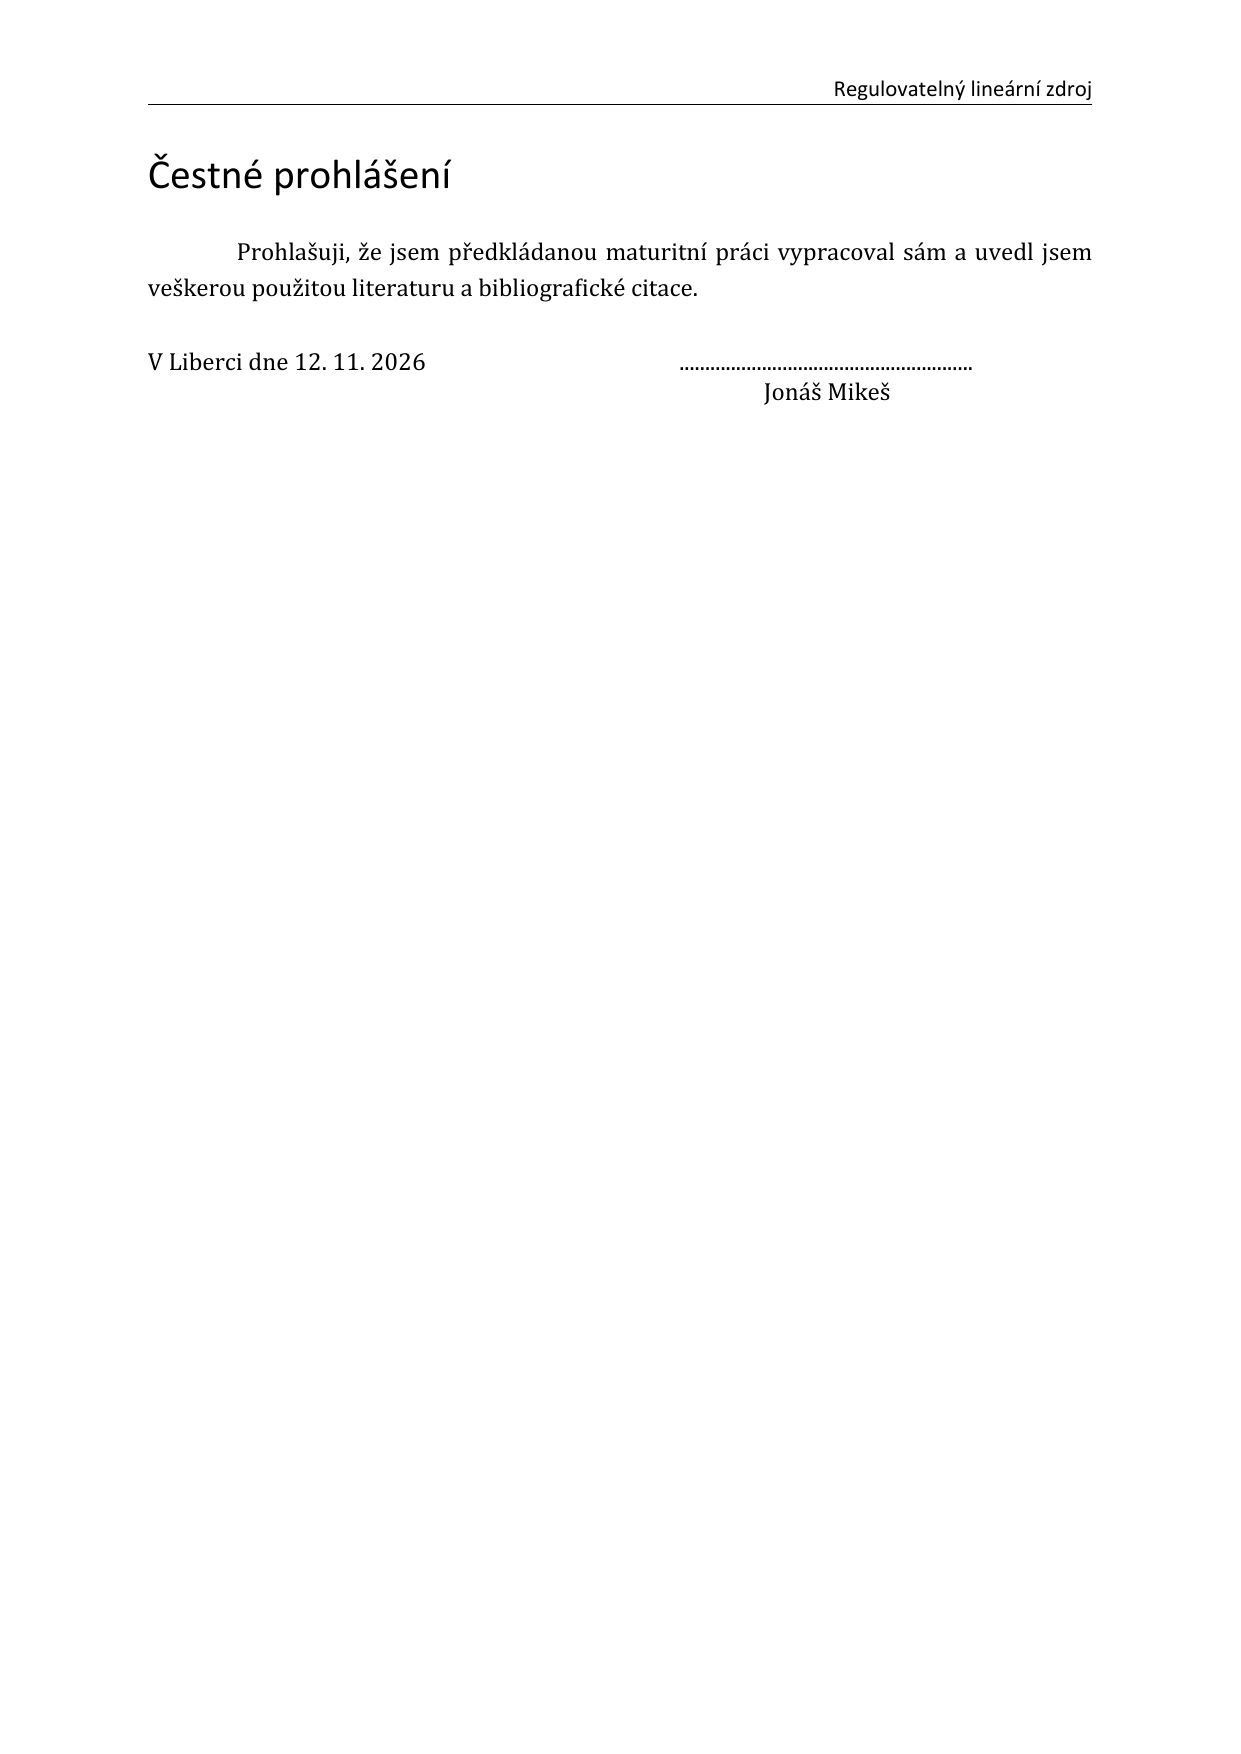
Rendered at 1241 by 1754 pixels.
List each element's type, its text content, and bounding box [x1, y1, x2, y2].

text Čestné prohlášení [148, 148, 1092, 198]
text Prohlašuji, že jsem předkládanou maturitní práci vypracoval sám a uvedl jsem veškerou použitou literaturu a bibliografické citace. [148, 236, 1092, 302]
text V Liberci dne 06.03.2024 [148, 347, 1092, 376]
